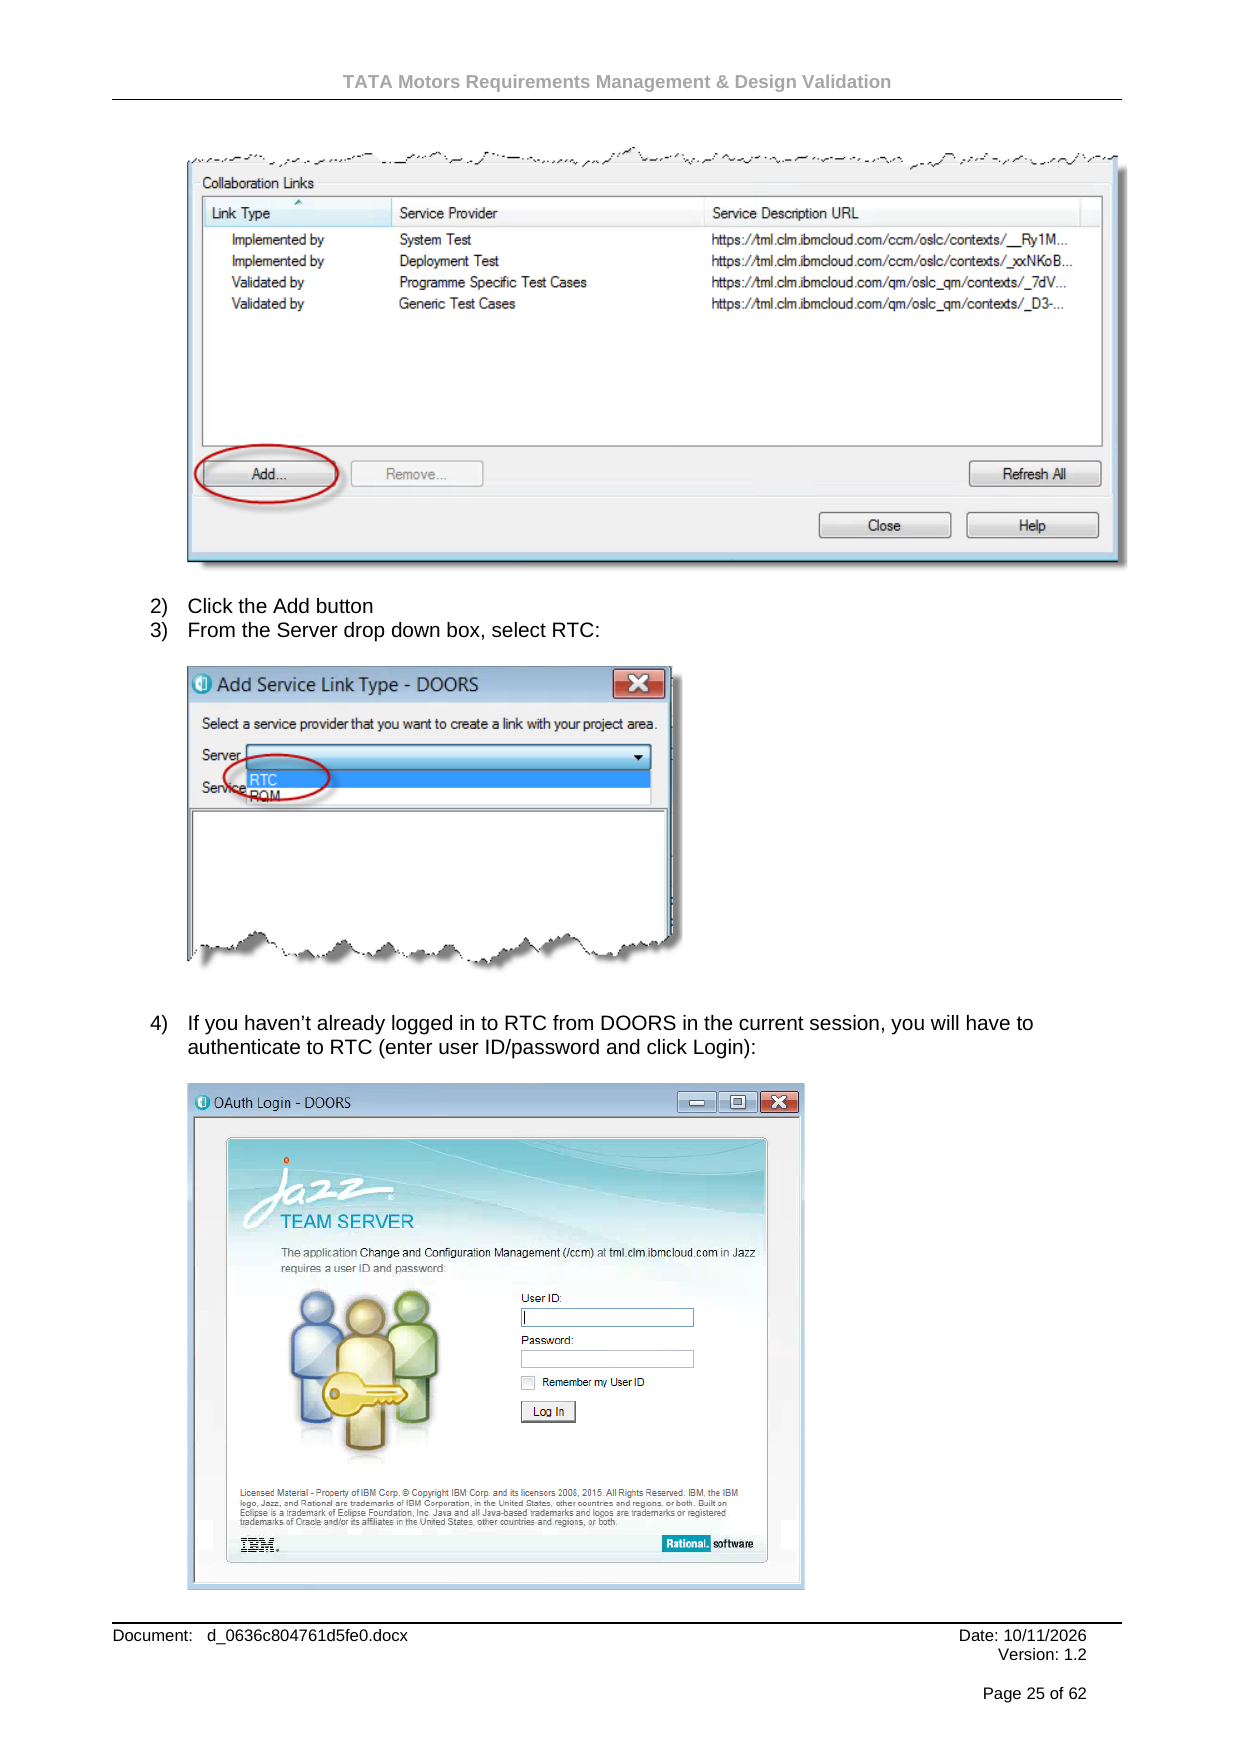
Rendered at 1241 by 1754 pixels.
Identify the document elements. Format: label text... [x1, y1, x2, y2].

list From the Server drop down box, select RTC: [150, 618, 1122, 642]
picture [187, 147, 1128, 571]
picture [187, 666, 683, 975]
list Click the Add button [150, 594, 1122, 618]
picture [187, 1083, 805, 1590]
list If you haven’t already logged in to RTC from DOORS in the current session, you will have to authenticate to RTC (enter user ID/password and click Login): [150, 1011, 1122, 1059]
